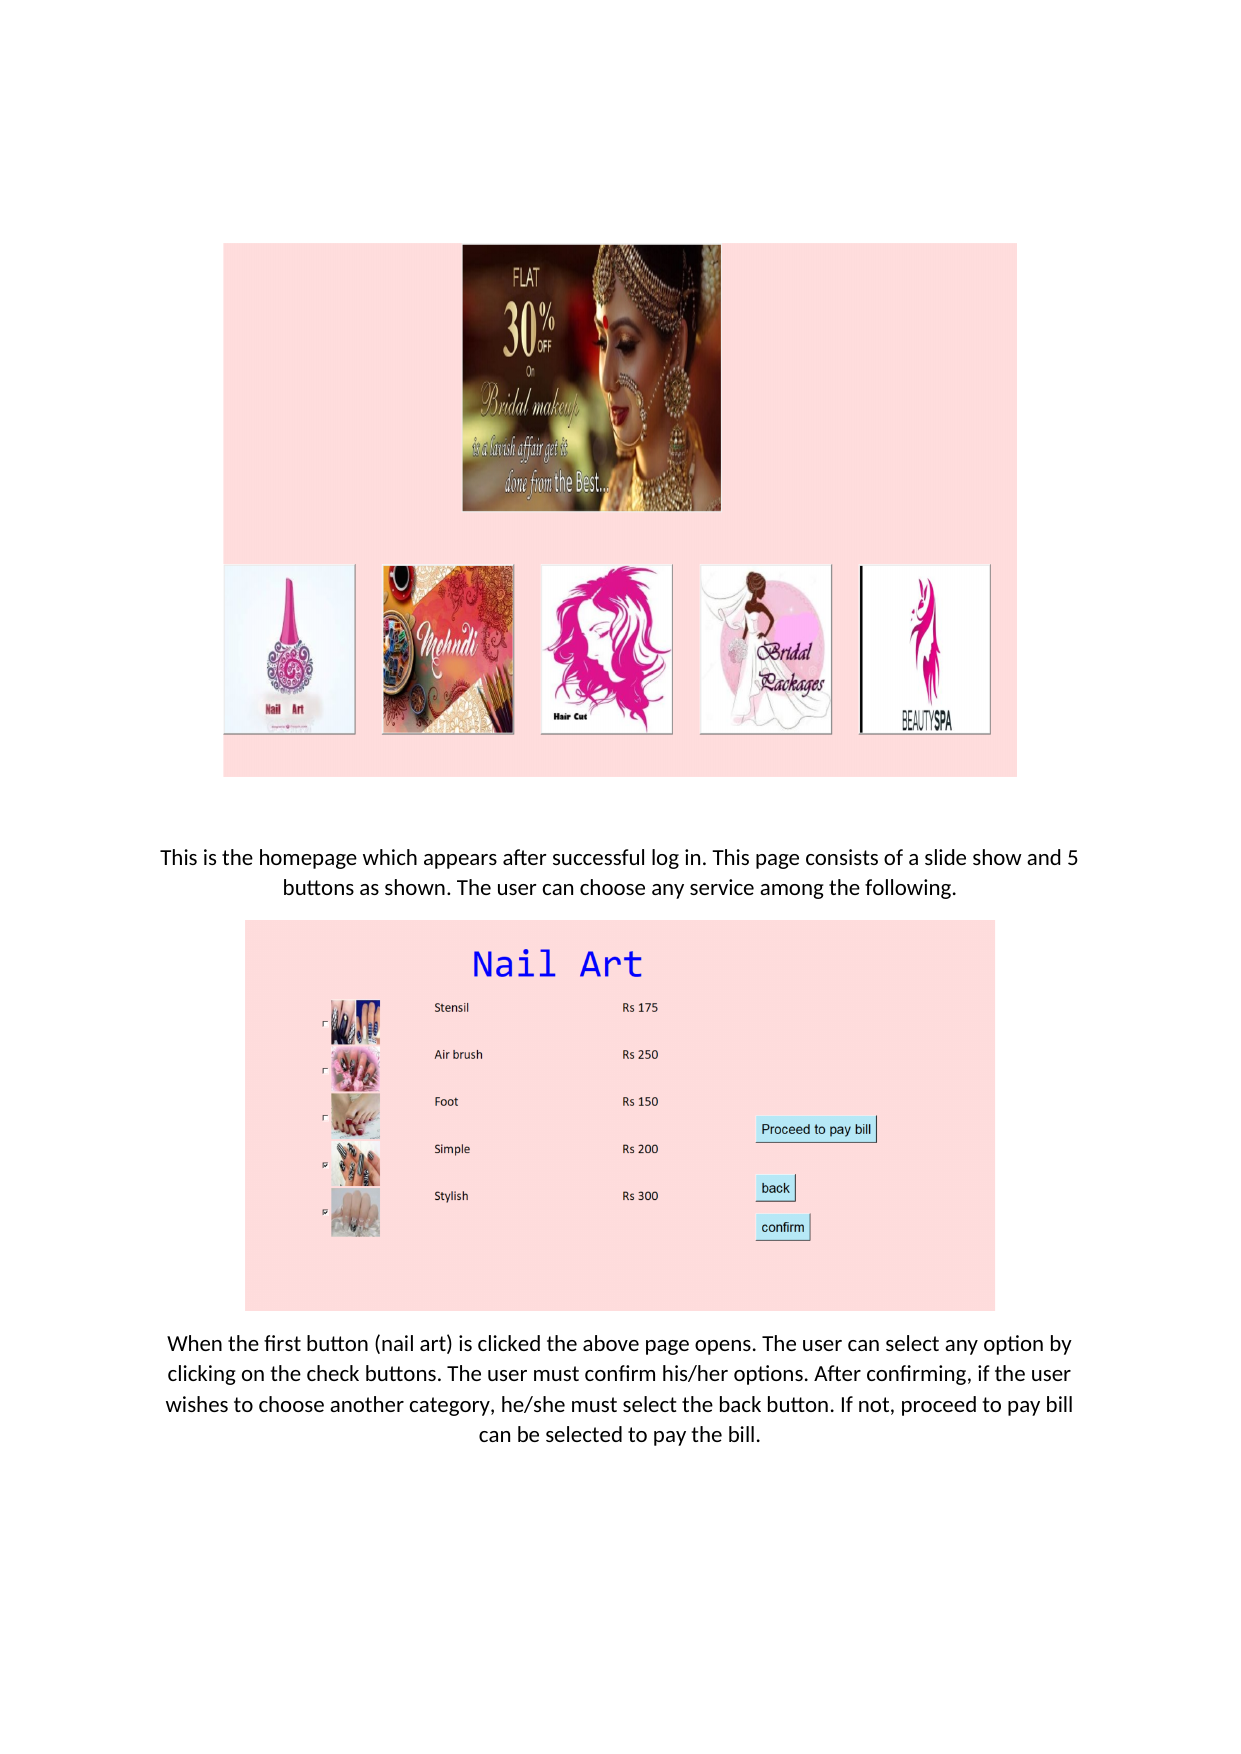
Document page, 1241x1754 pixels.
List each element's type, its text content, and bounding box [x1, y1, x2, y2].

text When the first button (nail art) is clicked the above page opens. The user can select any option by clicking on the check buttons. The user must confirm his/her options. After confirming, if the user wishes to choose another category, he/she must select the back button. If not, proceed to pay bill can be selected to pay the bill. [150, 1329, 1090, 1448]
text This is the homepage which appears after successful log in. This page consists of a slide show and 5 buttons as shown. The user can choose any service among the following. [150, 843, 1090, 901]
